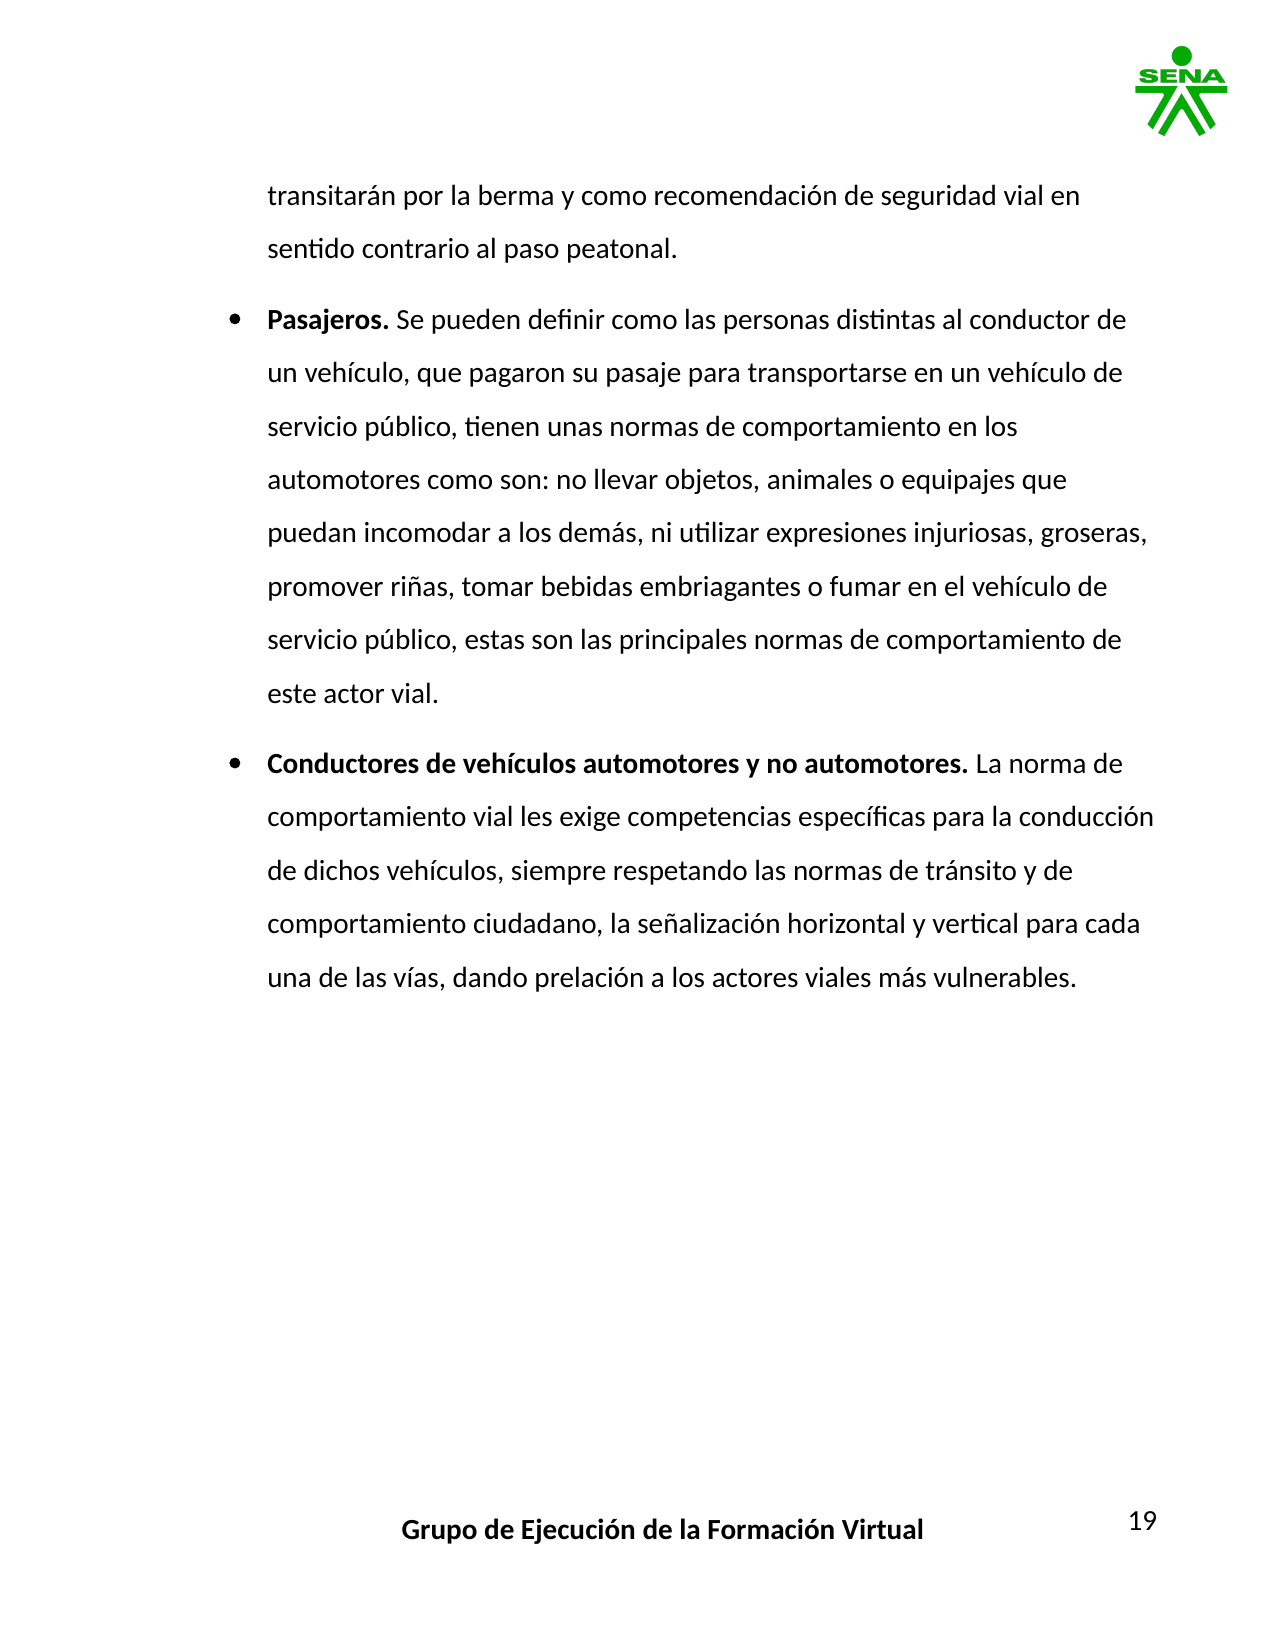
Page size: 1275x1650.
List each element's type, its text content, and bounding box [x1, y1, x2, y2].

picture [1135, 46, 1228, 136]
list Conductores de vehículos automotores y no automotores. La norma de comportamiento vial les exige competencias específicas para la conducción de dichos vehículos, siempre respetando las normas de tránsito y de comportamiento ciudadano, la señalización horizontal y vertical para cada una de las vías, dando prelación a los actores viales más vulnerables. [230, 745, 1157, 994]
list Pasajeros. Se pueden definir como las personas distintas al conductor de un vehículo, que pagaron su pasaje para transportarse en un vehículo de servicio público, tienen unas normas de comportamiento en los automotores como son: no llevar objetos, animales o equipajes que puedan incomodar a los demás, ni utilizar expresiones injuriosas, groseras, promover riñas, tomar bebidas embriagantes o fumar en el vehículo de servicio público, estas son las principales normas de comportamiento de este actor vial. [230, 301, 1157, 710]
